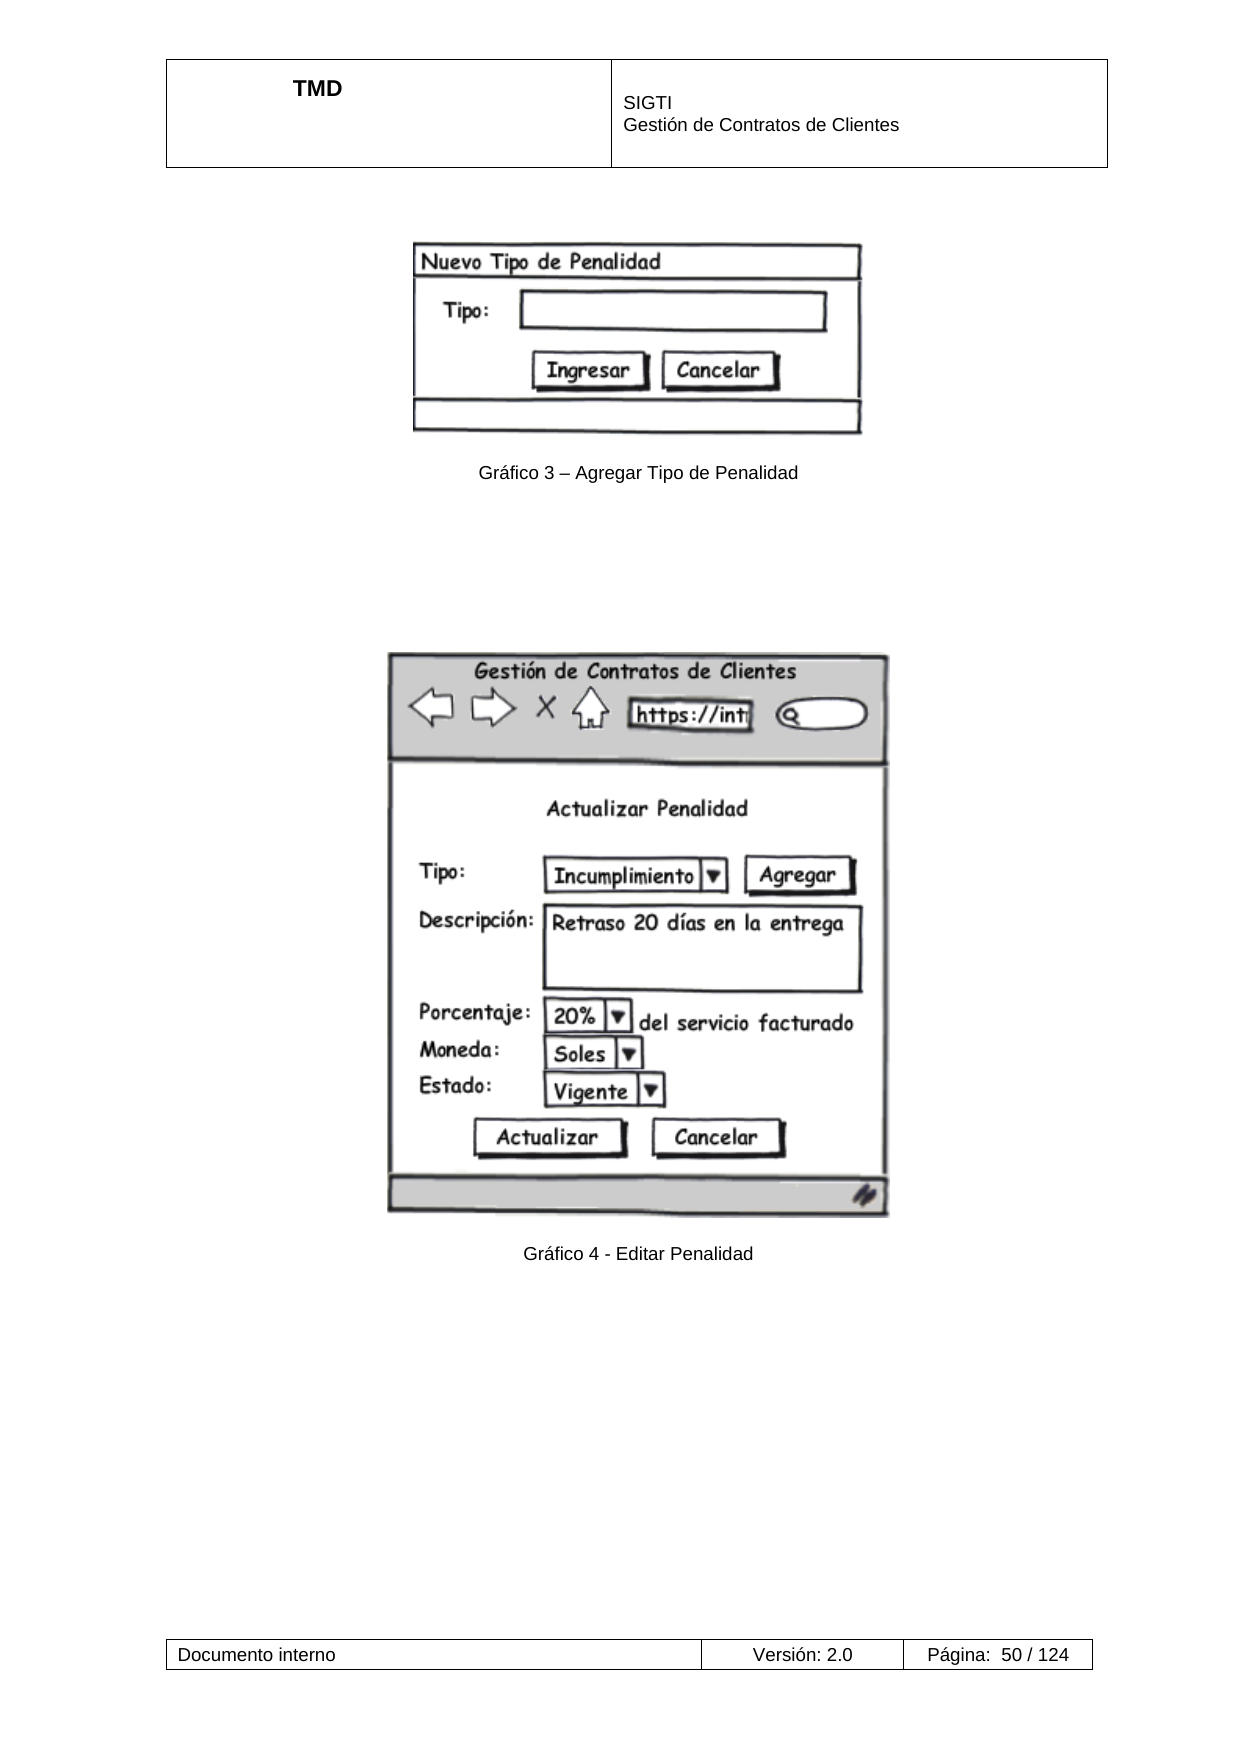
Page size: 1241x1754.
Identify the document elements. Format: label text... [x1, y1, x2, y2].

list Gráfico 4 - Editar Penalidad [184, 1243, 1092, 1265]
picture [413, 241, 864, 437]
list Gráfico 3 – Agregar Tipo de Penalidad [184, 462, 1092, 483]
picture [386, 652, 890, 1218]
